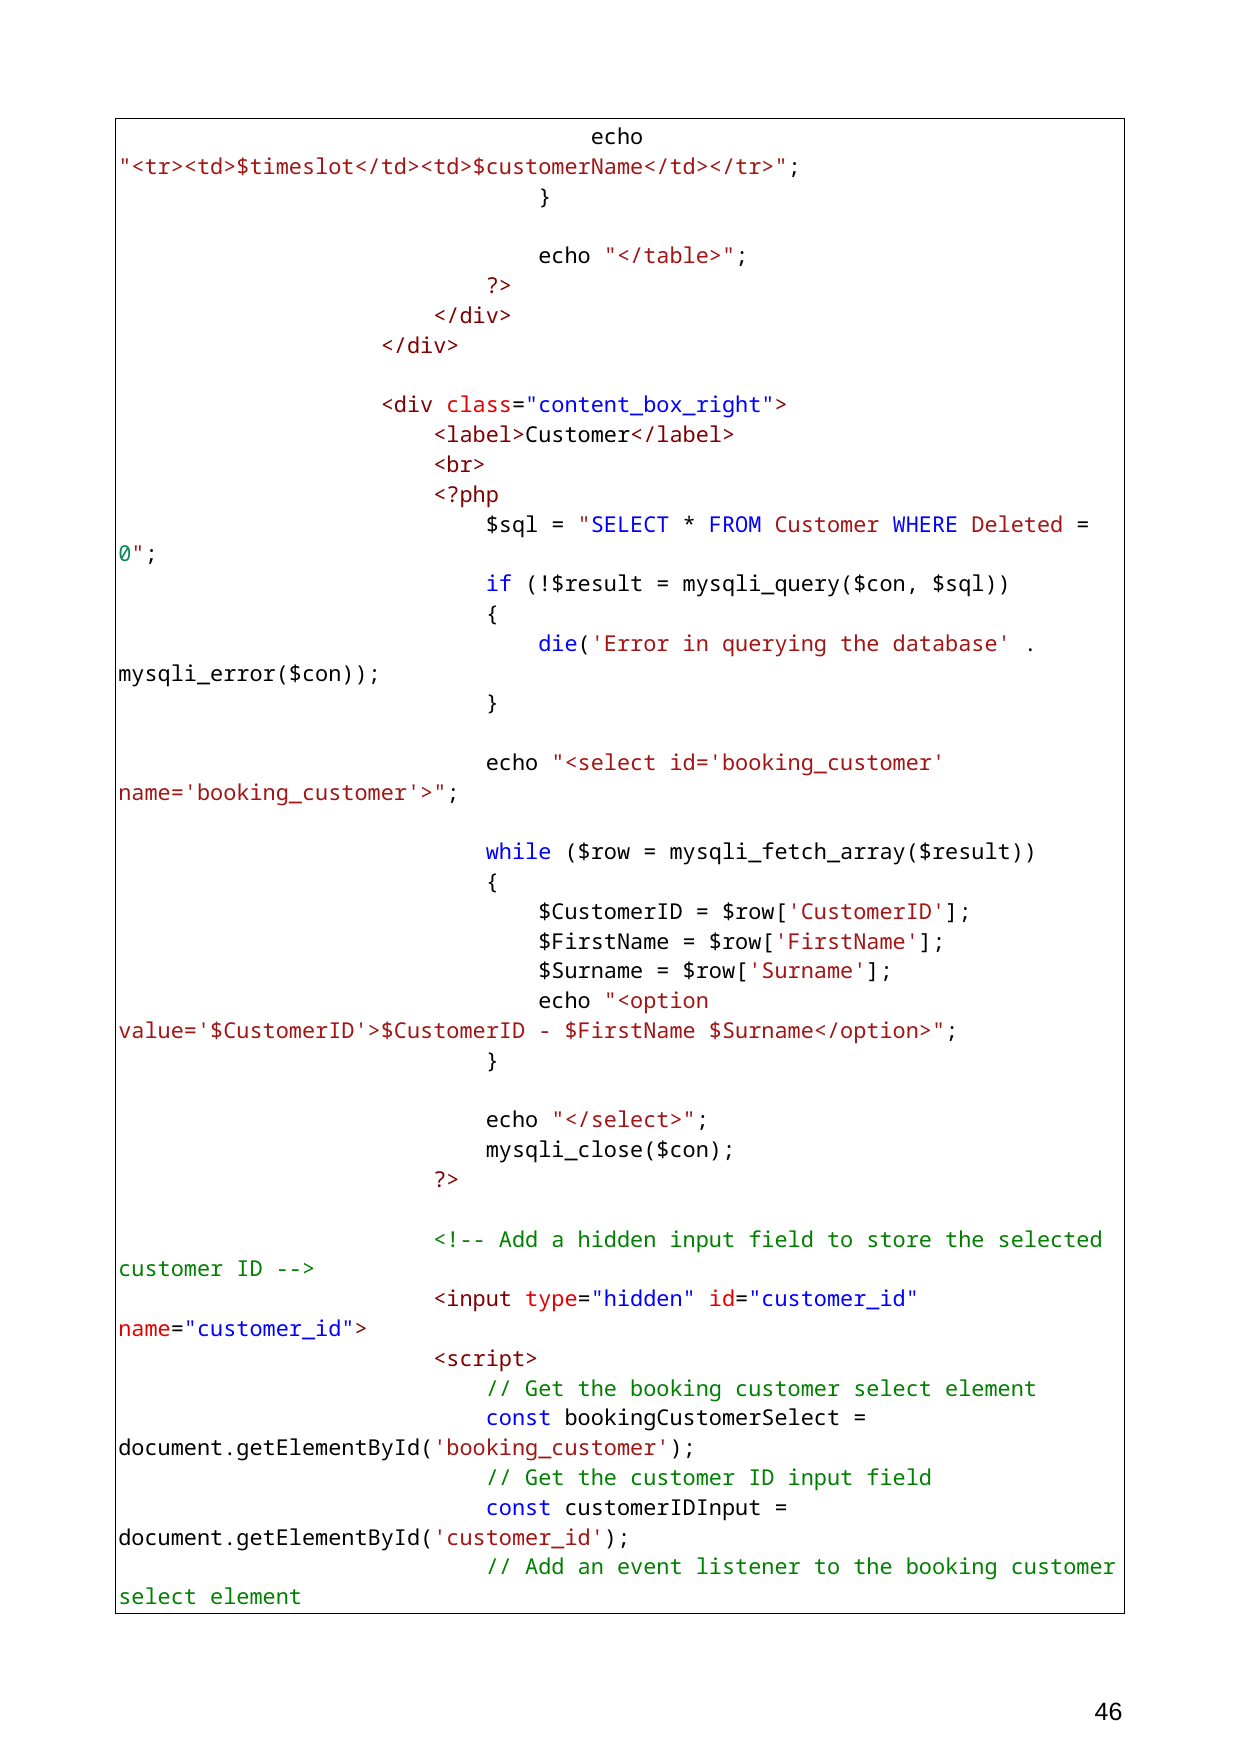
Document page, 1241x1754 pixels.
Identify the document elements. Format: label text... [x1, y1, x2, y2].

text const bookingCustomerSelect = document.getElementById('booking_customer'); [118, 1402, 1122, 1462]
text } [118, 687, 1122, 717]
text $Surname = $row['Surname']; [118, 955, 1122, 985]
text } [118, 181, 1122, 211]
text $CustomerID = $row['CustomerID']; [118, 896, 1122, 926]
text <input type="hidden" id="customer_id" name="customer_id"> [118, 1283, 1122, 1343]
text echo "</table>"; [118, 240, 1122, 270]
text <?php [118, 479, 1122, 508]
text echo "<tr><td>$timeslot</td><td>$customerName</td></tr>"; [116, 119, 1124, 181]
text // Get the customer ID input field [118, 1462, 1122, 1492]
text die('Error in querying the database' . mysqli_error($con)); [118, 628, 1122, 687]
text </div> [118, 300, 1122, 330]
text } [118, 1045, 1122, 1074]
text <script> [118, 1343, 1122, 1372]
text if (!$result = mysqli_query($con, $sql)) [118, 568, 1122, 598]
text // Add an event listener to the booking customer select element [116, 1548, 1124, 1613]
text <label>Customer</label> [118, 419, 1122, 449]
text ?> [118, 1164, 1122, 1194]
text echo "<select id='booking_customer' name='booking_customer'>"; [118, 747, 1122, 806]
text $FirstName = $row['FirstName']; [118, 926, 1122, 955]
text <div class="content_box_right"> [118, 389, 1122, 419]
text // Get the booking customer select element [118, 1372, 1122, 1402]
text while ($row = mysqli_fetch_array($result)) [118, 836, 1122, 866]
text ?> [118, 270, 1122, 300]
text const customerIDInput = document.getElementById('customer_id'); [118, 1492, 1122, 1548]
text </div> [118, 330, 1122, 359]
text mysqli_close($con); [118, 1134, 1122, 1164]
text <br> [118, 449, 1122, 479]
text <!-- Add a hidden input field to store the selected customer ID --> [118, 1223, 1122, 1283]
text { [118, 598, 1122, 628]
text { [118, 866, 1122, 896]
text echo "</select>"; [118, 1104, 1122, 1134]
text $sql = "SELECT * FROM Customer WHERE Deleted = 0"; [118, 508, 1122, 568]
text echo "<option value='$CustomerID'>$CustomerID - $FirstName $Surname</option>"; [118, 985, 1122, 1045]
